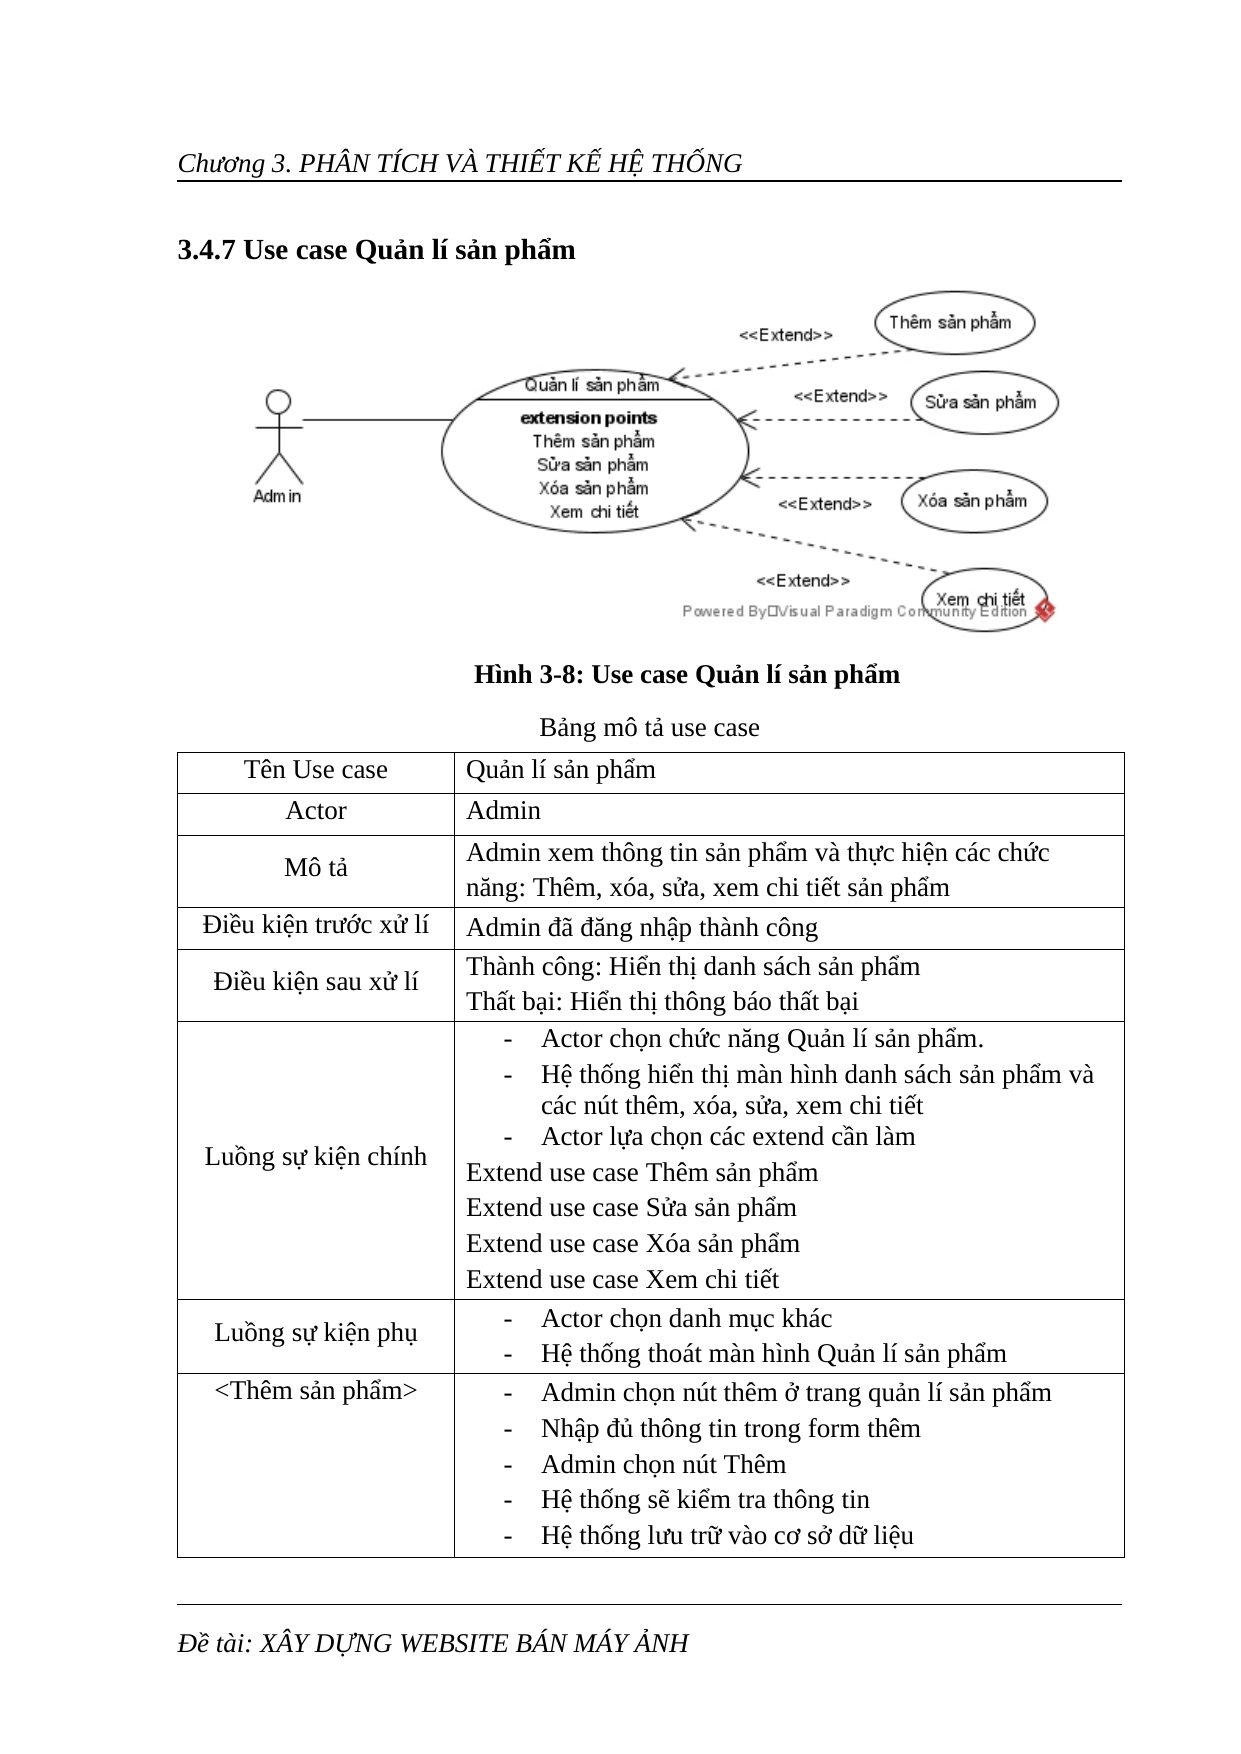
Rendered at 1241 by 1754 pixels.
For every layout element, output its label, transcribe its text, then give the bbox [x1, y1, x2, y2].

table_cell <Thêm sản phẩm> [178, 1374, 454, 1557]
picture [235, 288, 1064, 637]
table_cell Luồng sự kiện phụ [178, 1300, 454, 1373]
text 3.4.7 Use case Quản lí sản phẩm [177, 232, 1122, 266]
table_cell Actor chọn danh mục khác Hệ thống thoát màn hình Quản lí sản phẩm [455, 1300, 1124, 1373]
table_cell Điều kiện sau xử lí [178, 950, 454, 1021]
table_cell Điều kiện trước xử lí [178, 908, 454, 949]
table_cell Thành công: Hiển thị danh sách sản phẩm Thất bại: Hiển thị thông báo thất bại [455, 950, 1124, 1021]
table_cell Actor [178, 794, 454, 835]
table_cell Admin [455, 794, 1124, 835]
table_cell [455, 1374, 1124, 1557]
table_header Quản lí sản phẩm [455, 753, 1124, 793]
table_cell Mô tả [178, 836, 454, 907]
table_header Tên Use case [178, 753, 454, 793]
table_cell Luồng sự kiện chính [178, 1022, 454, 1299]
table_cell Admin xem thông tin sản phẩm và thực hiện các chức năng: Thêm, xóa, sửa, xem chi tiết sản phẩm [455, 836, 1124, 907]
table_cell Admin đã đăng nhập thành công [455, 908, 1124, 949]
text Bảng mô tả use case [177, 711, 1122, 743]
text Hình 3-8: Use case Quản lí sản phẩm [252, 658, 1122, 690]
table_cell Actor chọn chức năng Quản lí sản phẩm. Hệ thống hiển thị màn hình danh sách sản phẩm và các nút thêm, xóa, sửa, xem chi tiết Actor lựa chọn các extend cần làm Extend use case Thêm sản phẩm Extend use case Sửa sản phẩm Extend use case Xóa sản phẩm Extend use case Xem chi tiết [455, 1022, 1124, 1299]
